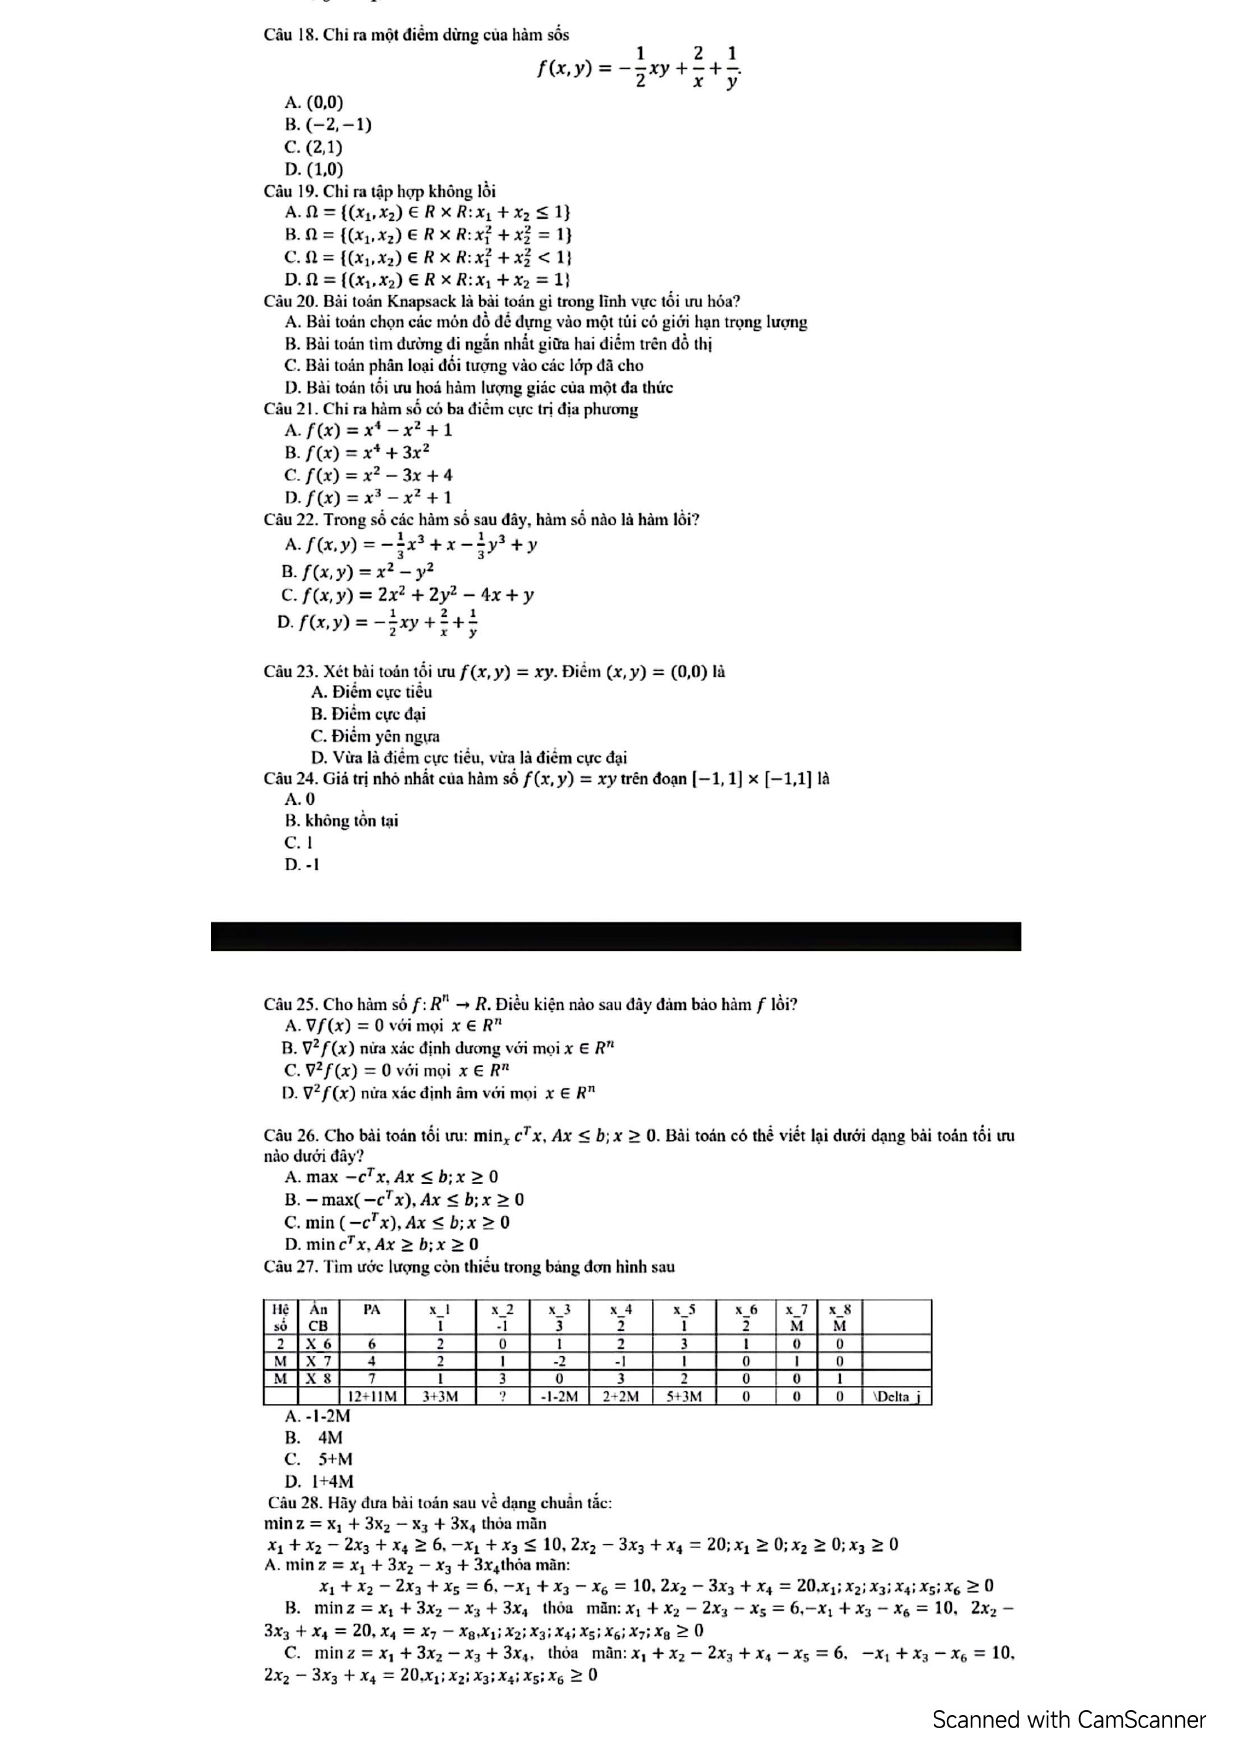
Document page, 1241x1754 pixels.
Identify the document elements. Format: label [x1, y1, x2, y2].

picture [211, 0, 1022, 1688]
picture [933, 1708, 1207, 1728]
